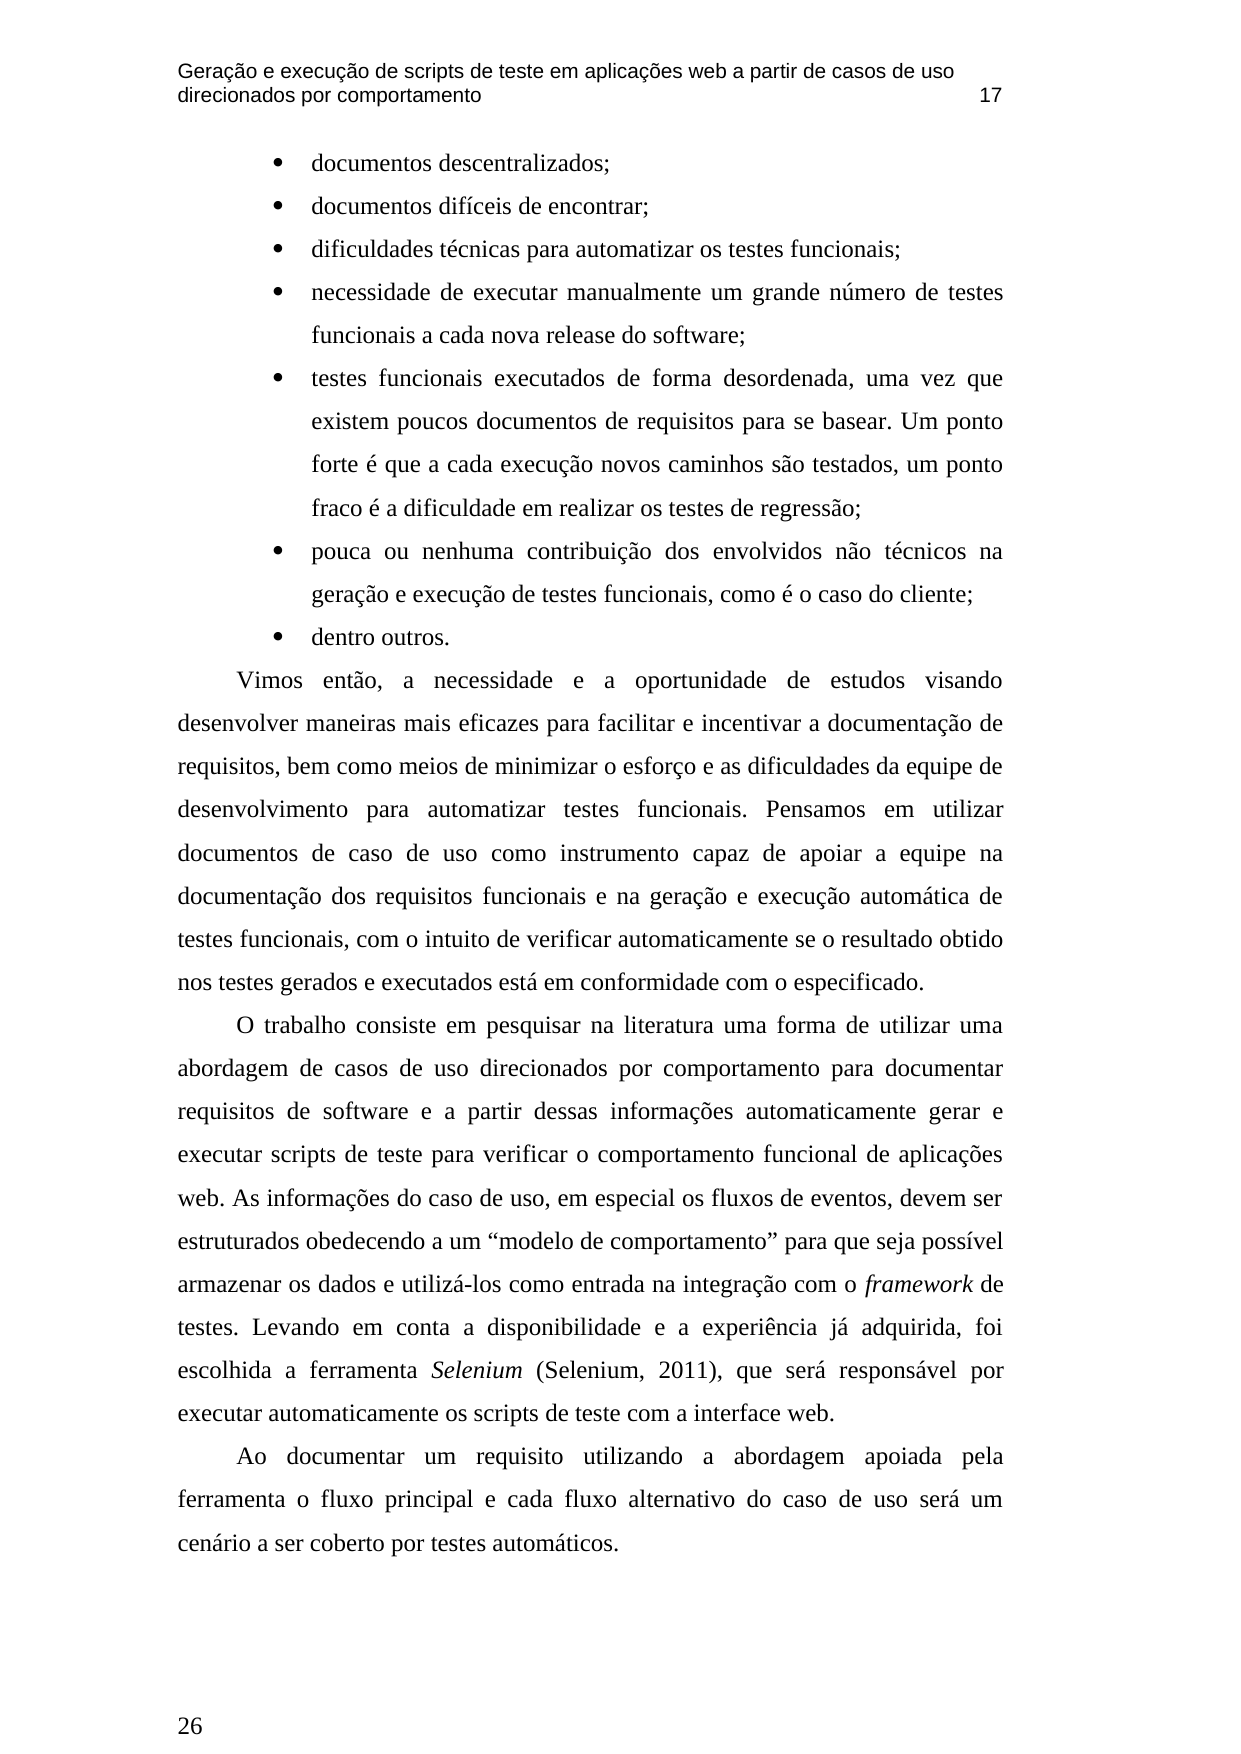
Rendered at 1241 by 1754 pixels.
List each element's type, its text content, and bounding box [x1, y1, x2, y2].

list necessidade de executar manualmente um grande número de testes funcionais a cada nova release do software; [274, 277, 1004, 349]
text Ao documentar um requisito utilizando a abordagem apoiada pela ferramenta o fluxo principal e cada fluxo alternativo do caso de uso será um cenário a ser coberto por testes automáticos. [177, 1441, 1004, 1556]
list testes funcionais executados de forma desordenada, uma vez que existem poucos documentos de requisitos para se basear. Um ponto forte é que a cada execução novos caminhos são testados, um ponto fraco é a dificuldade em realizar os testes de regressão; [274, 363, 1004, 521]
list documentos descentralizados; [274, 148, 1004, 176]
list dentro outros. [274, 622, 1004, 651]
text O trabalho consiste em pesquisar na literatura uma forma de utilizar uma abordagem de casos de uso direcionados por comportamento para documentar requisitos de software e a partir dessas informações automaticamente gerar e executar scripts de teste para verificar o comportamento funcional de aplicações web. As informações do caso de uso, em especial os fluxos de eventos, devem ser estruturados obedecendo a um “modelo de comportamento” para que seja possível armazenar os dados e utilizá-los como entrada na integração com o framework de testes. Levando em conta a disponibilidade e a experiência já adquirida, foi escolhida a ferramenta Selenium (Selenium, 2011), que será responsável por executar automaticamente os scripts de teste com a interface web. [177, 1010, 1004, 1427]
list dificuldades técnicas para automatizar os testes funcionais; [274, 234, 1004, 263]
list pouca ou nenhuma contribuição dos envolvidos não técnicos na geração e execução de testes funcionais, como é o caso do cliente; [274, 536, 1004, 608]
list documentos difíceis de encontrar; [274, 191, 1004, 219]
text Vimos então, a necessidade e a oportunidade de estudos visando desenvolver maneiras mais eficazes para facilitar e incentivar a documentação de requisitos, bem como meios de minimizar o esforço e as dificuldades da equipe de desenvolvimento para automatizar testes funcionais. Pensamos em utilizar documentos de caso de uso como instrumento capaz de apoiar a equipe na documentação dos requisitos funcionais e na geração e execução automática de testes funcionais, com o intuito de verificar automaticamente se o resultado obtido nos testes gerados e executados está em conformidade com o especificado. [177, 665, 1004, 996]
